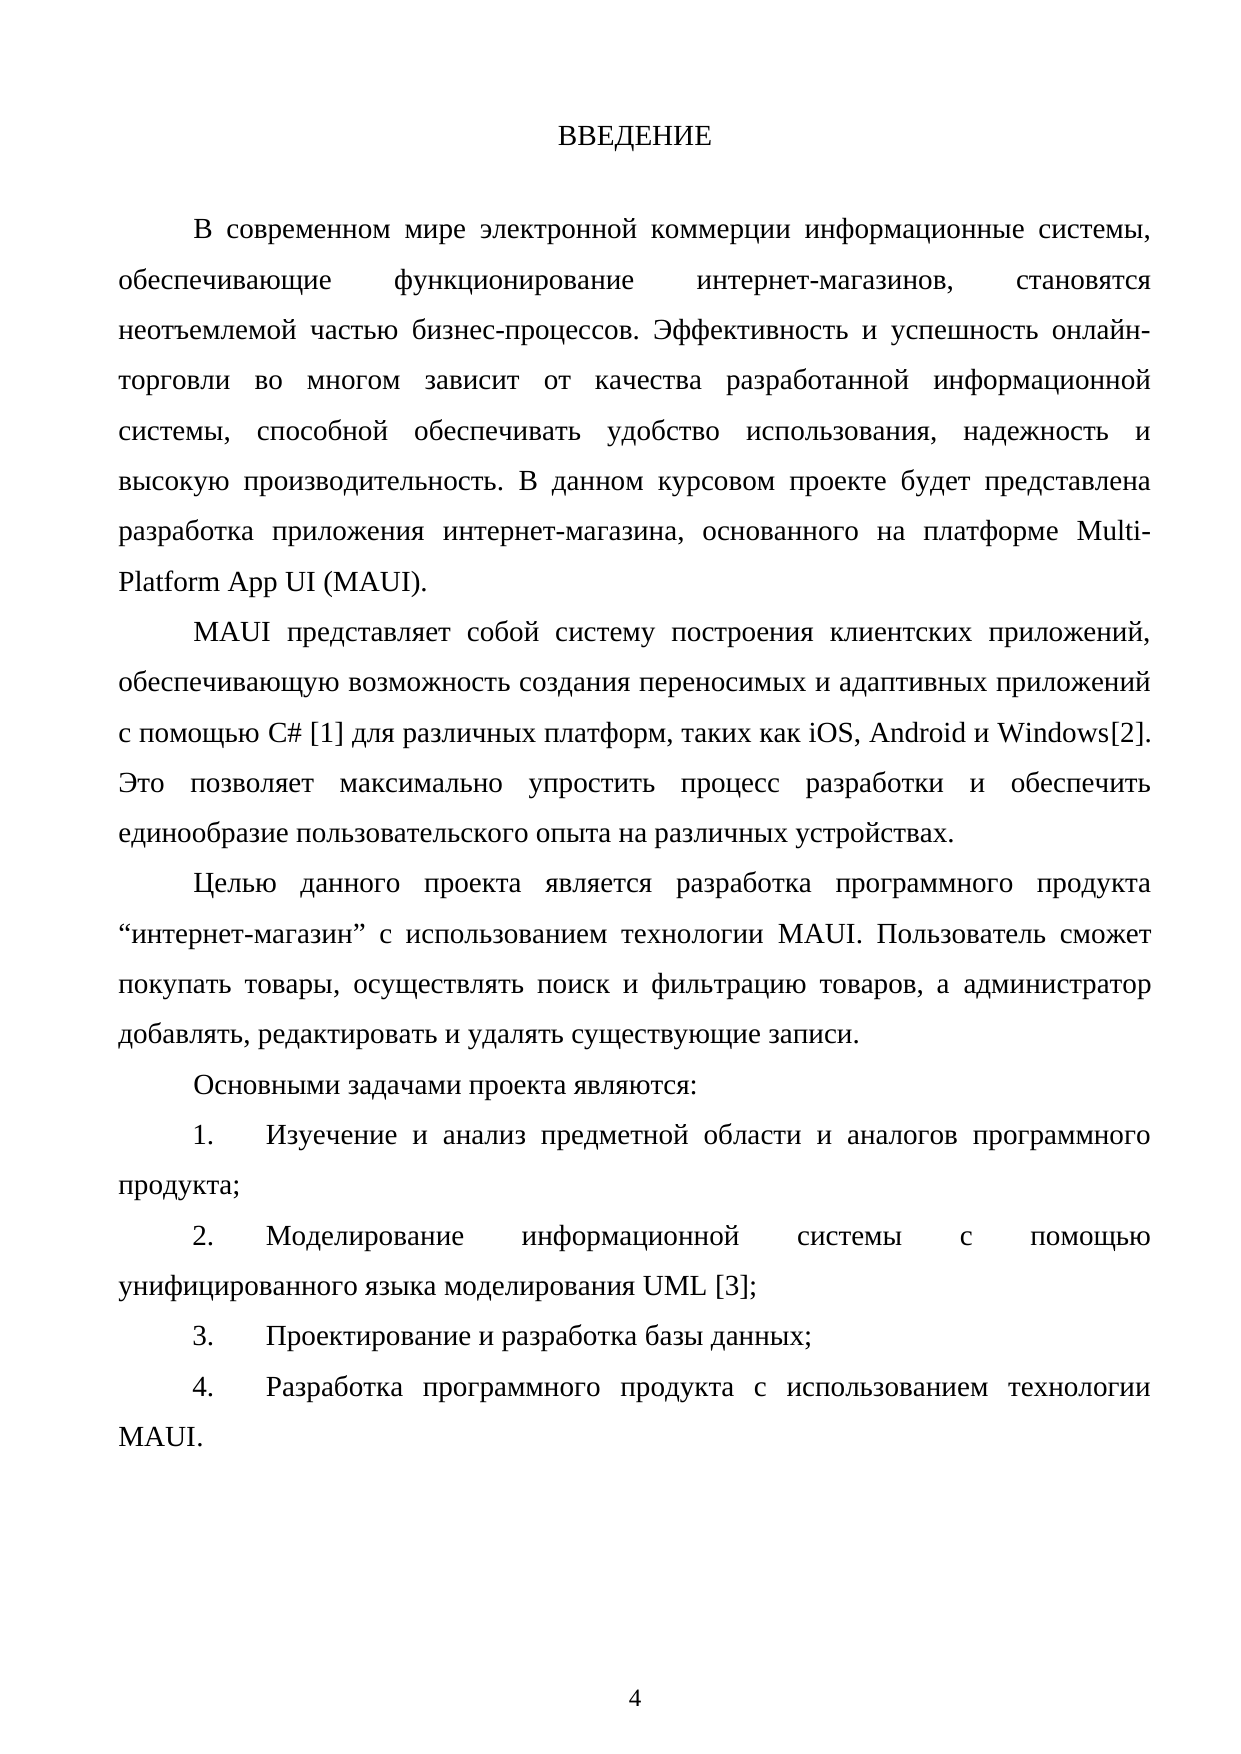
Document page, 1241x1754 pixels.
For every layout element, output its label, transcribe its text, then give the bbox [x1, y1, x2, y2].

list Проектирование и разработка базы данных; [118, 1318, 1152, 1352]
list Разработка программного продукта с использованием технологии MAUI. [118, 1369, 1152, 1453]
list Моделирование информационной системы с помощью унифицированного языка моделирования UML [3]; [118, 1218, 1152, 1302]
text MAUI представляет собой систему построения клиентских приложений, обеспечивающую возможность создания переносимых и адаптивных приложений с помощью C# [1] для различных платформ, таких как iOS, Android и Windows[2]. Это позволяет максимально упростить процесс разработки и обеспечить единообразие пользовательского опыта на различных устройствах. [118, 614, 1152, 849]
text Целью данного проекта является разработка программного продукта “интернет-магазин” с использованием технологии MAUI. Пользователь сможет покупать товары, осуществлять поиск и фильтрацию товаров, а администратор добавлять, редактировать и удалять существующие записи. [118, 866, 1152, 1050]
text Основными задачами проекта являются: [118, 1067, 1152, 1100]
subtitle ВВЕДЕНИЕ [118, 118, 1152, 152]
list Изуечение и анализ предметной области и аналогов программного продукта; [118, 1117, 1152, 1201]
text В современном мире электронной коммерции информационные системы, обеспечивающие функционирование интернет-магазинов, становятся неотъемлемой частью бизнес-процессов. Эффективность и успешность онлайн-торговли во многом зависит от качества разработанной информационной системы, способной обеспечивать удобство использования, надежность и высокую производительность. В данном курсовом проекте будет представлена разработка приложения интернет-магазина, основанного на платформе Multi-Platform App UI (MAUI). [118, 212, 1152, 597]
